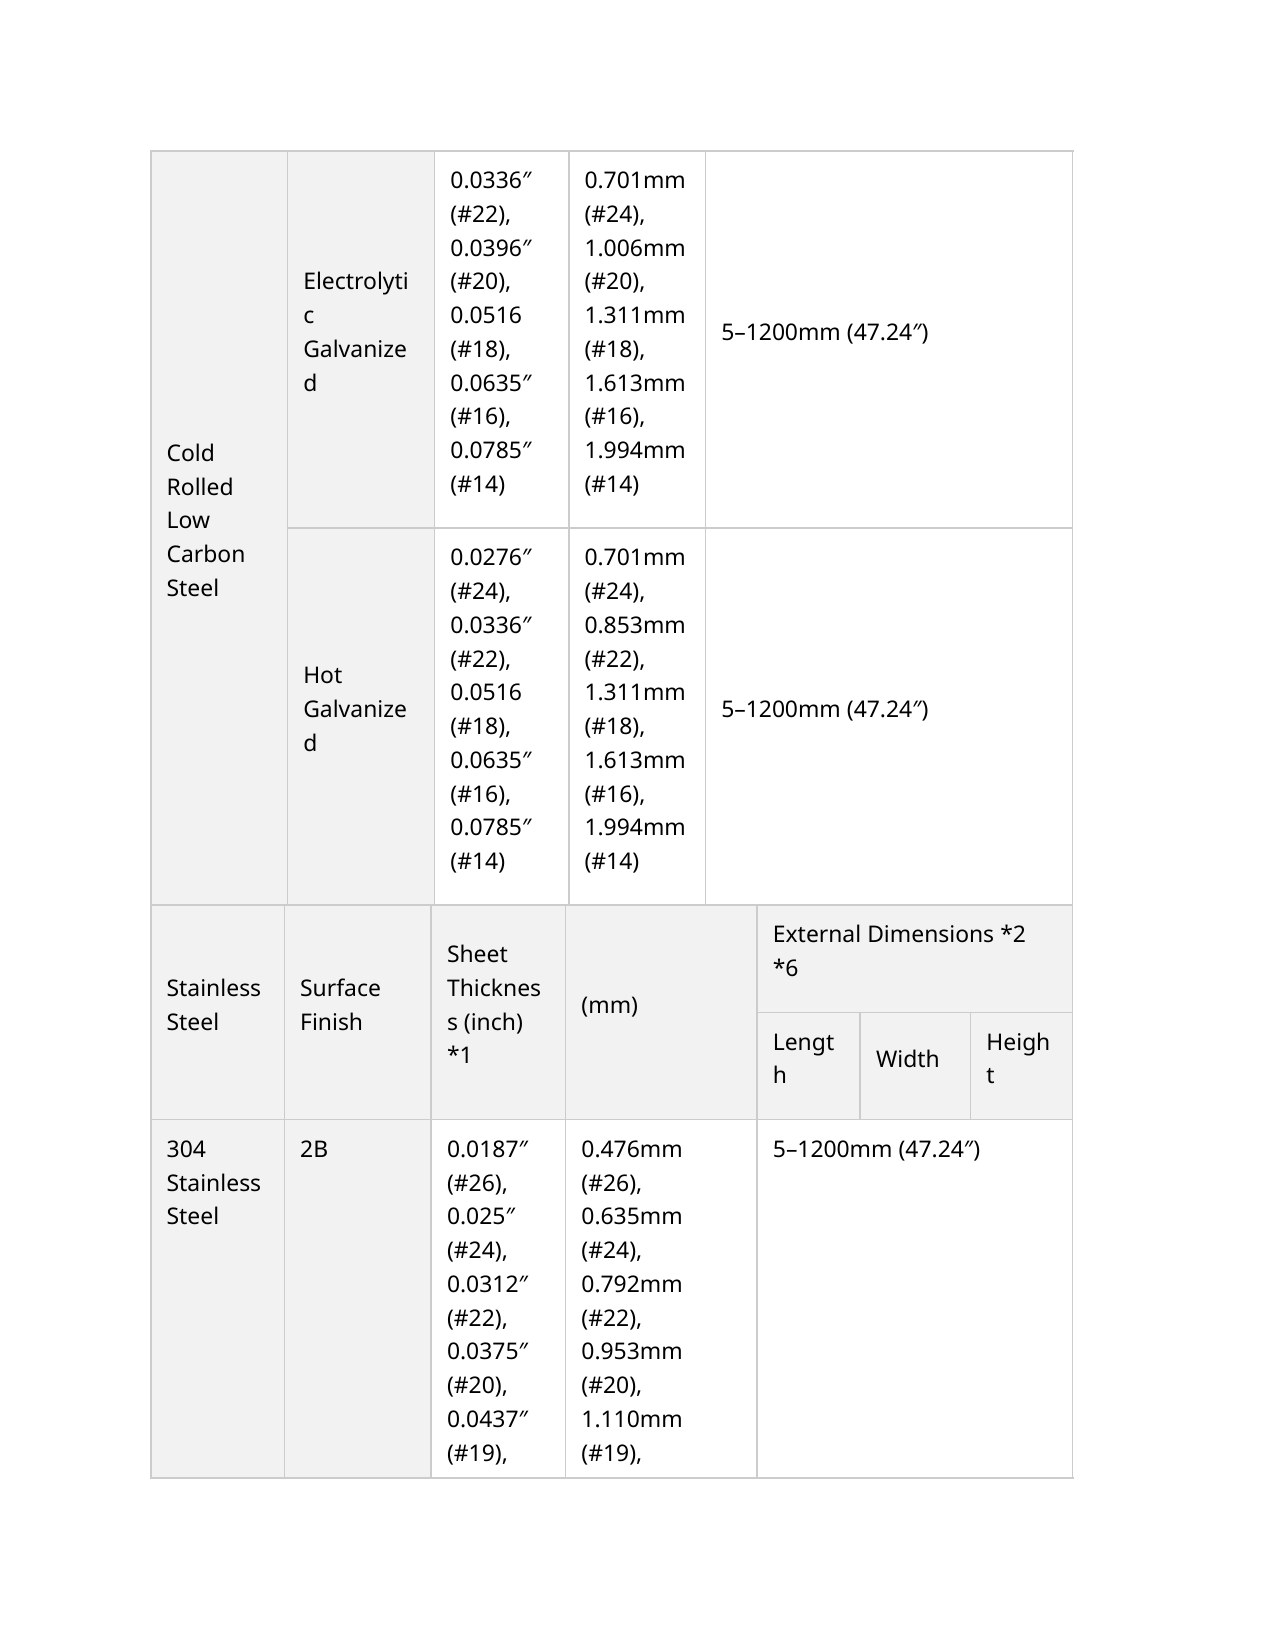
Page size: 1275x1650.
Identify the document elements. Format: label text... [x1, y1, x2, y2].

table_cell 2B [285, 1120, 430, 1477]
table_cell Electrolytic Galvanized [288, 152, 434, 527]
table_cell Length [758, 1013, 859, 1119]
table_cell 0.701mm (#24), 1.006mm (#20), 1.311mm (#18), 1.613mm (#16), 1.994mm (#14) [570, 152, 705, 527]
table_cell Sheet Thickness (inch) *1 [432, 906, 565, 1119]
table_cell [566, 1120, 756, 1477]
table_cell Cold Rolled Low Carbon Steel [152, 152, 287, 904]
table_cell Stainless Steel [152, 906, 284, 1119]
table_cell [432, 1120, 565, 1477]
table_cell 5–1200mm (47.24″) [706, 529, 1072, 904]
table_cell 0.0336″ (#22), 0.0396″ (#20), 0.0516 (#18), 0.0635″ (#16), 0.0785″ (#14) [435, 152, 568, 527]
table_cell 304 Stainless Steel [152, 1120, 284, 1477]
table_cell (mm) [566, 906, 756, 1119]
table_cell 0.701mm (#24), 0.853mm (#22), 1.311mm (#18), 1.613mm (#16), 1.994mm (#14) [570, 529, 705, 904]
table_cell External Dimensions *2 *6 [758, 906, 1072, 1012]
table_cell 5–1200mm (47.24″) [706, 152, 1072, 527]
table_cell Height [971, 1013, 1072, 1119]
table_cell Surface Finish [285, 906, 430, 1119]
table_cell 5–1200mm (47.24″) [758, 1120, 1072, 1477]
table_cell Width [861, 1013, 970, 1119]
table_cell 0.0276″ (#24), 0.0336″ (#22), 0.0516 (#18), 0.0635″ (#16), 0.0785″ (#14) [435, 529, 568, 904]
table_cell Hot Galvanized [288, 529, 434, 904]
